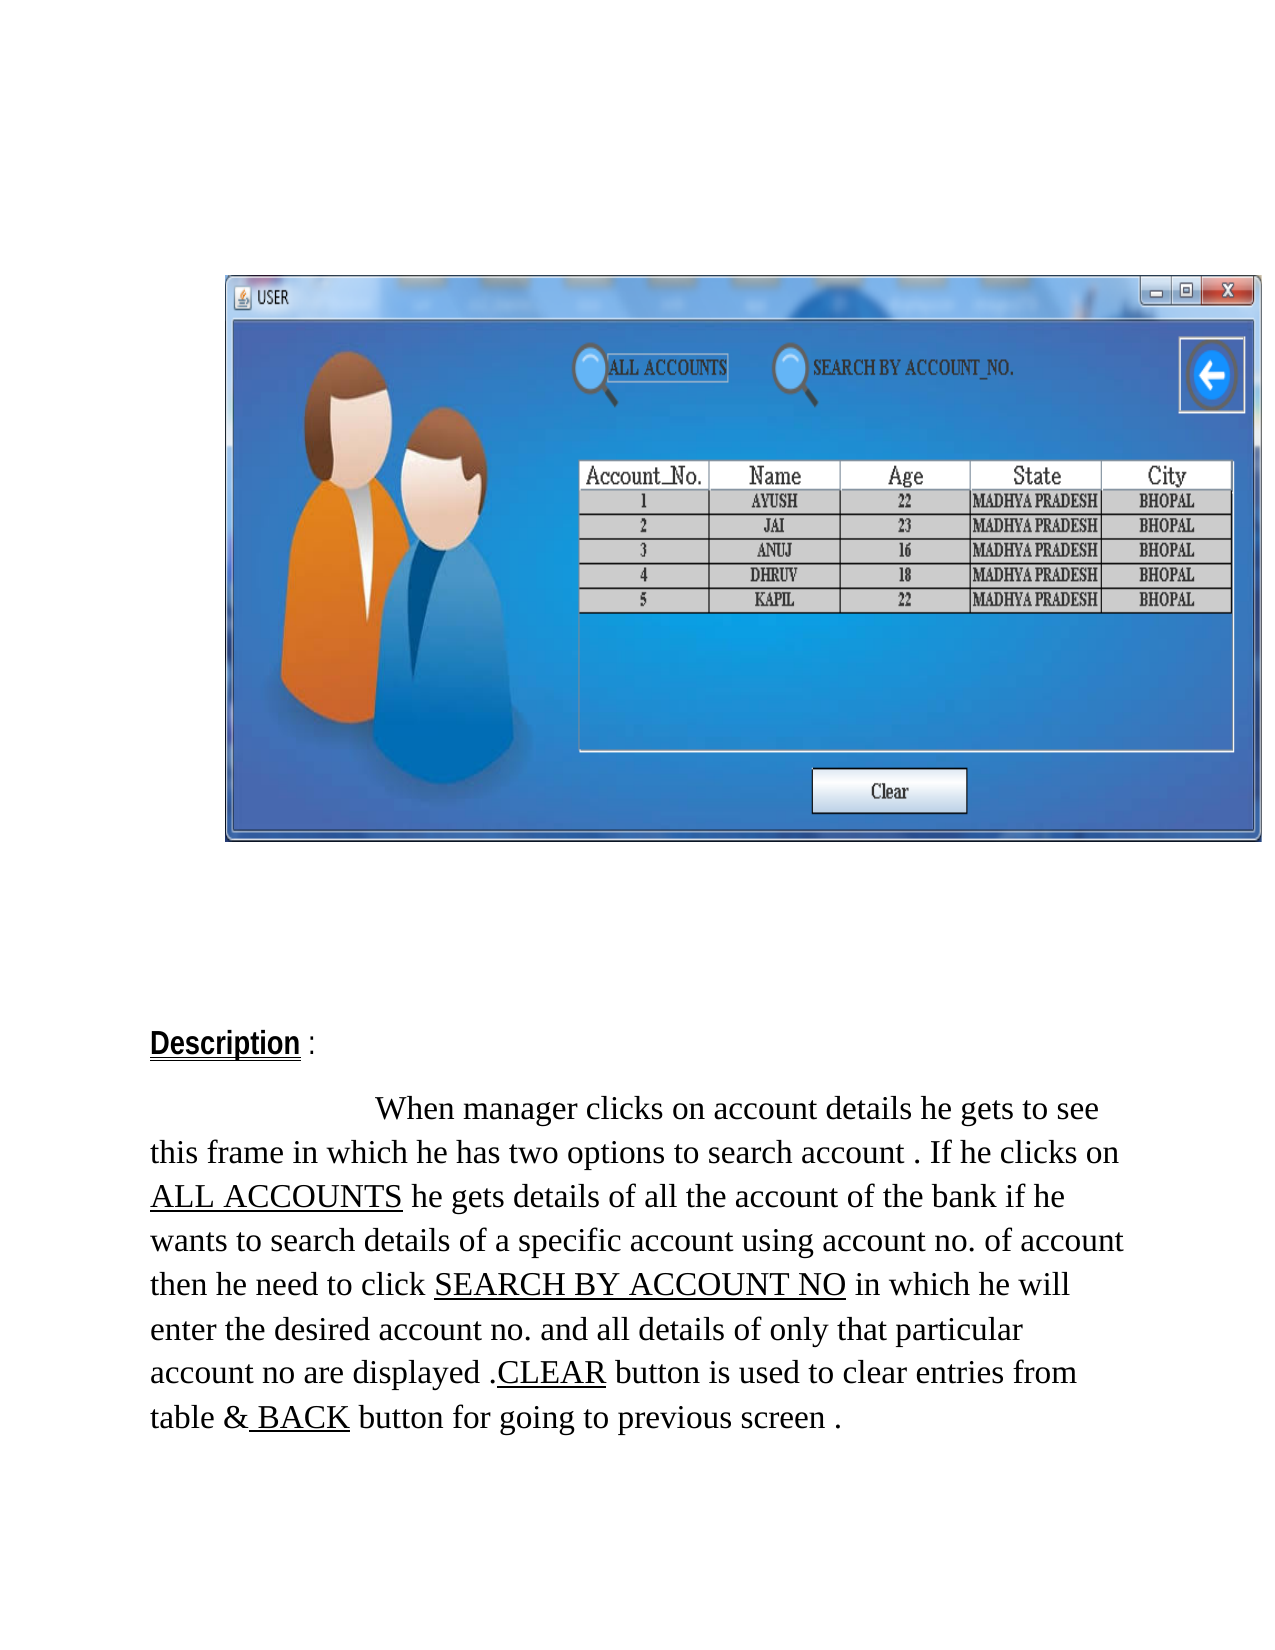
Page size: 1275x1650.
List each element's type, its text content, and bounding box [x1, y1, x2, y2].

text When manager clicks on account details he gets to see this frame in which he has two options to search account . If he clicks on ALL ACCOUNTS he gets details of all the account of the bank if he wants to search details of a specific account using account no. of account then he need to click SEARCH BY ACCOUNT NO in which he will enter the desired account no. and all details of only that particular account no are displayed .CLEAR button is used to clear entries from table & BACK button for going to previous screen . [150, 1088, 1125, 1435]
text Description : [150, 1024, 1125, 1062]
picture [225, 275, 1262, 842]
